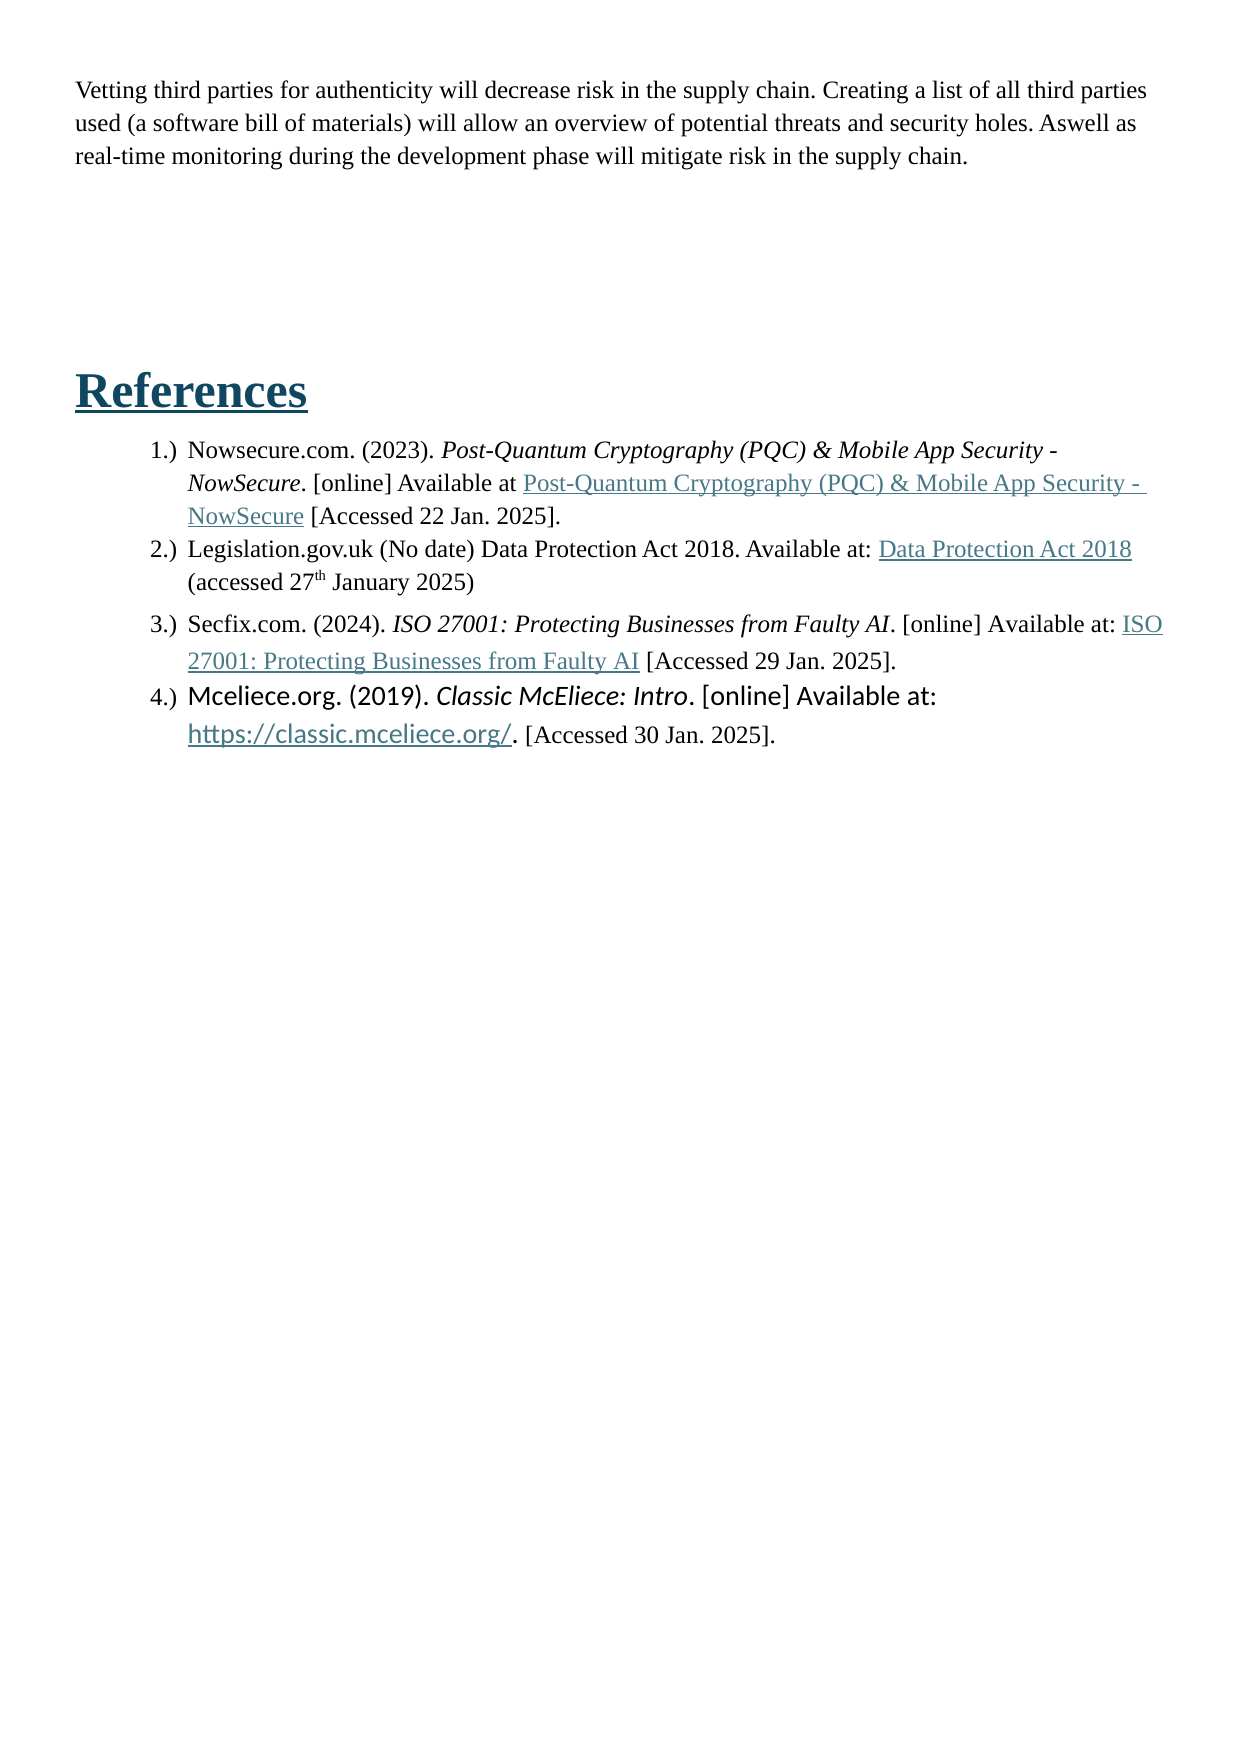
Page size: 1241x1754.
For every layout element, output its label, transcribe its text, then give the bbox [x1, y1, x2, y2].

list Nowsecure.com. (2023). Post-Quantum Cryptography (PQC) & Mobile App Security - NowSecure. [online] Available at Post-Quantum Cryptography (PQC) & Mobile App Security - NowSecure [Accessed 22 Jan. 2025]. [150, 435, 1165, 530]
text Vetting third parties for authenticity will decrease risk in the supply chain. Creating a list of all third parties used (a software bill of materials) will allow an overview of potential threats and security holes. Aswell as real-time monitoring during the development phase will mitigate risk in the supply chain. [75, 75, 1165, 170]
list Legislation.gov.uk (No date) Data Protection Act 2018. Available at: Data Protection Act 2018 (accessed 27th January 2025) [150, 534, 1165, 596]
list Mceliece.org. (2019). Classic McEliece: Intro. [online] Available at: https://classic.mceliece.org/. [Accessed 30 Jan. 2025]. [150, 675, 1165, 750]
list Secfix.com. (2024). ISO 27001: Protecting Businesses from Faulty AI. [online] Available at: ISO 27001: Protecting Businesses from Faulty AI [Accessed 29 Jan. 2025]. [150, 600, 1165, 675]
subtitle References [75, 361, 1165, 418]
